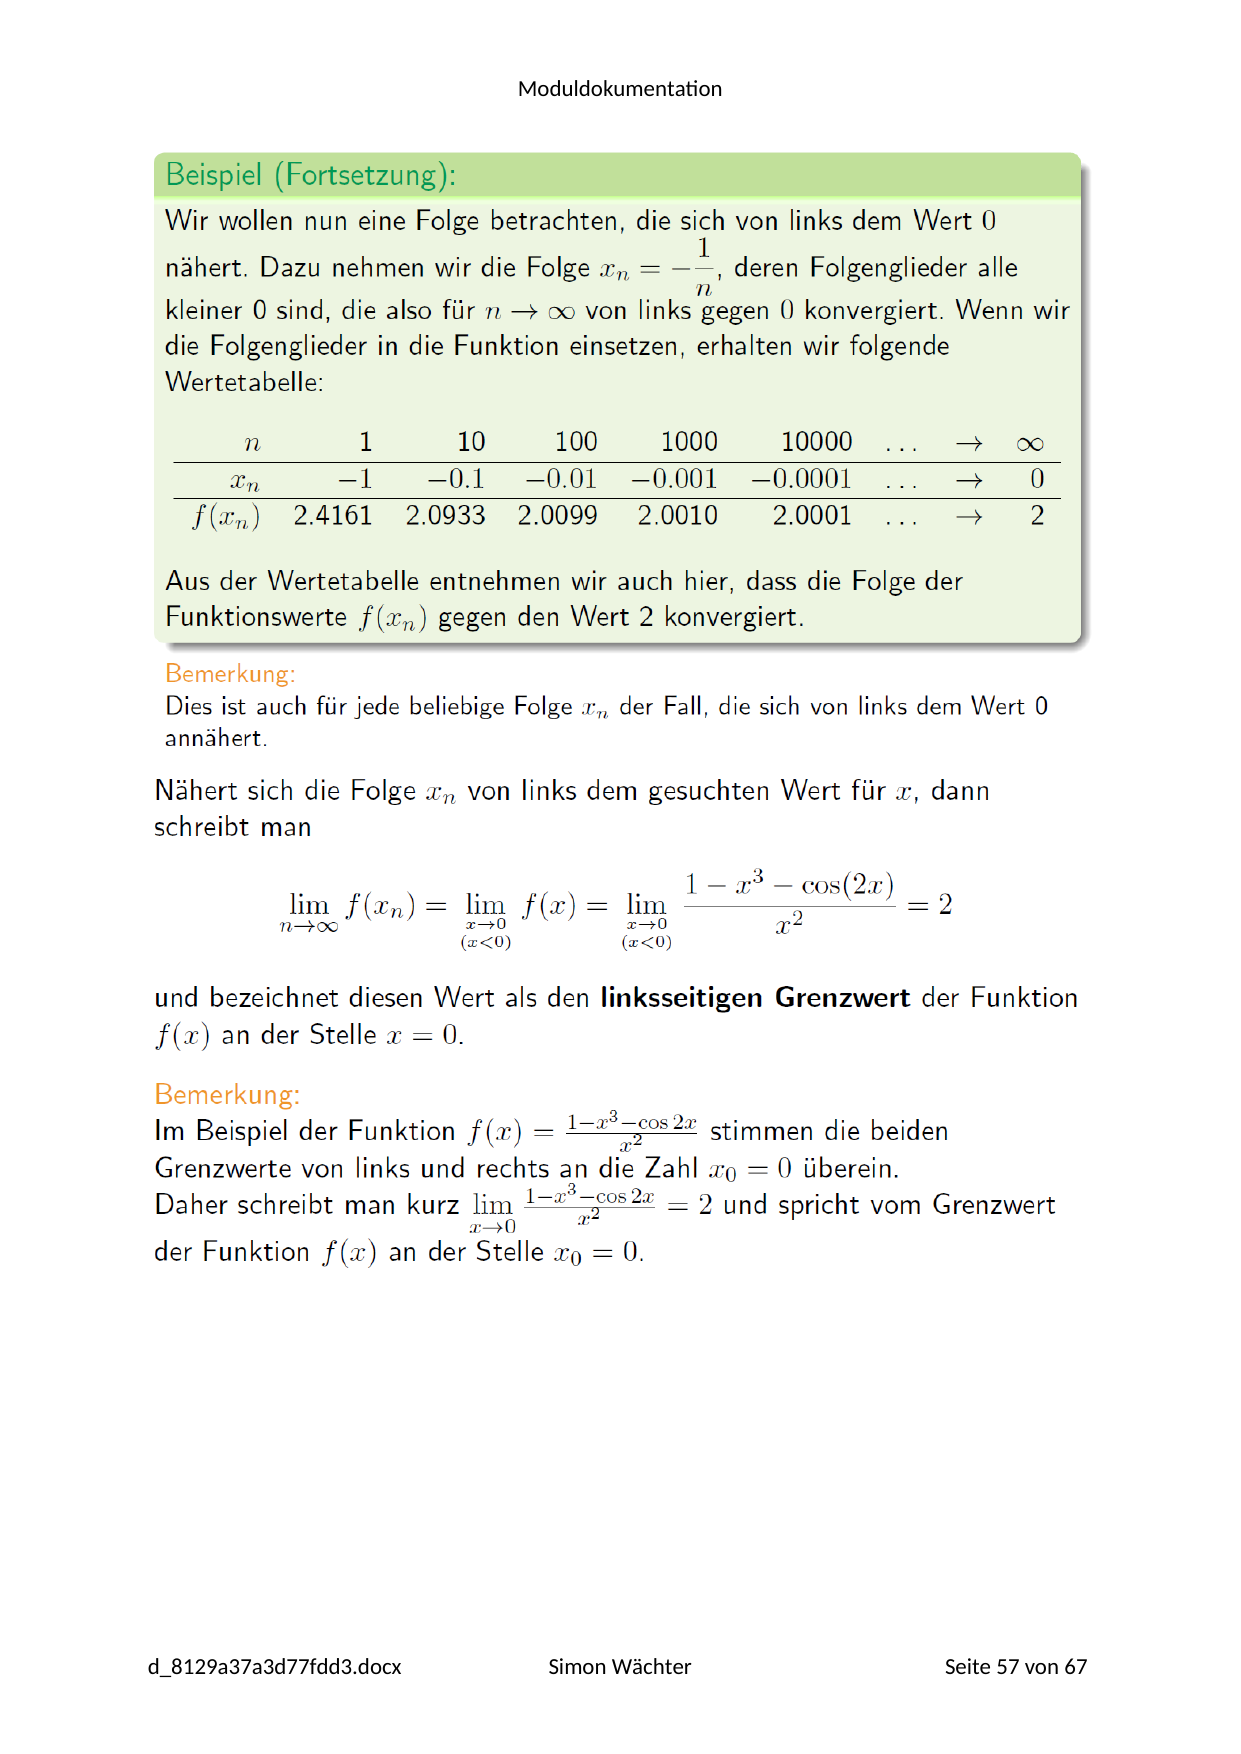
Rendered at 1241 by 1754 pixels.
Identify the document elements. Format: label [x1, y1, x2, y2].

picture [147, 147, 1093, 753]
picture [147, 771, 1093, 1271]
